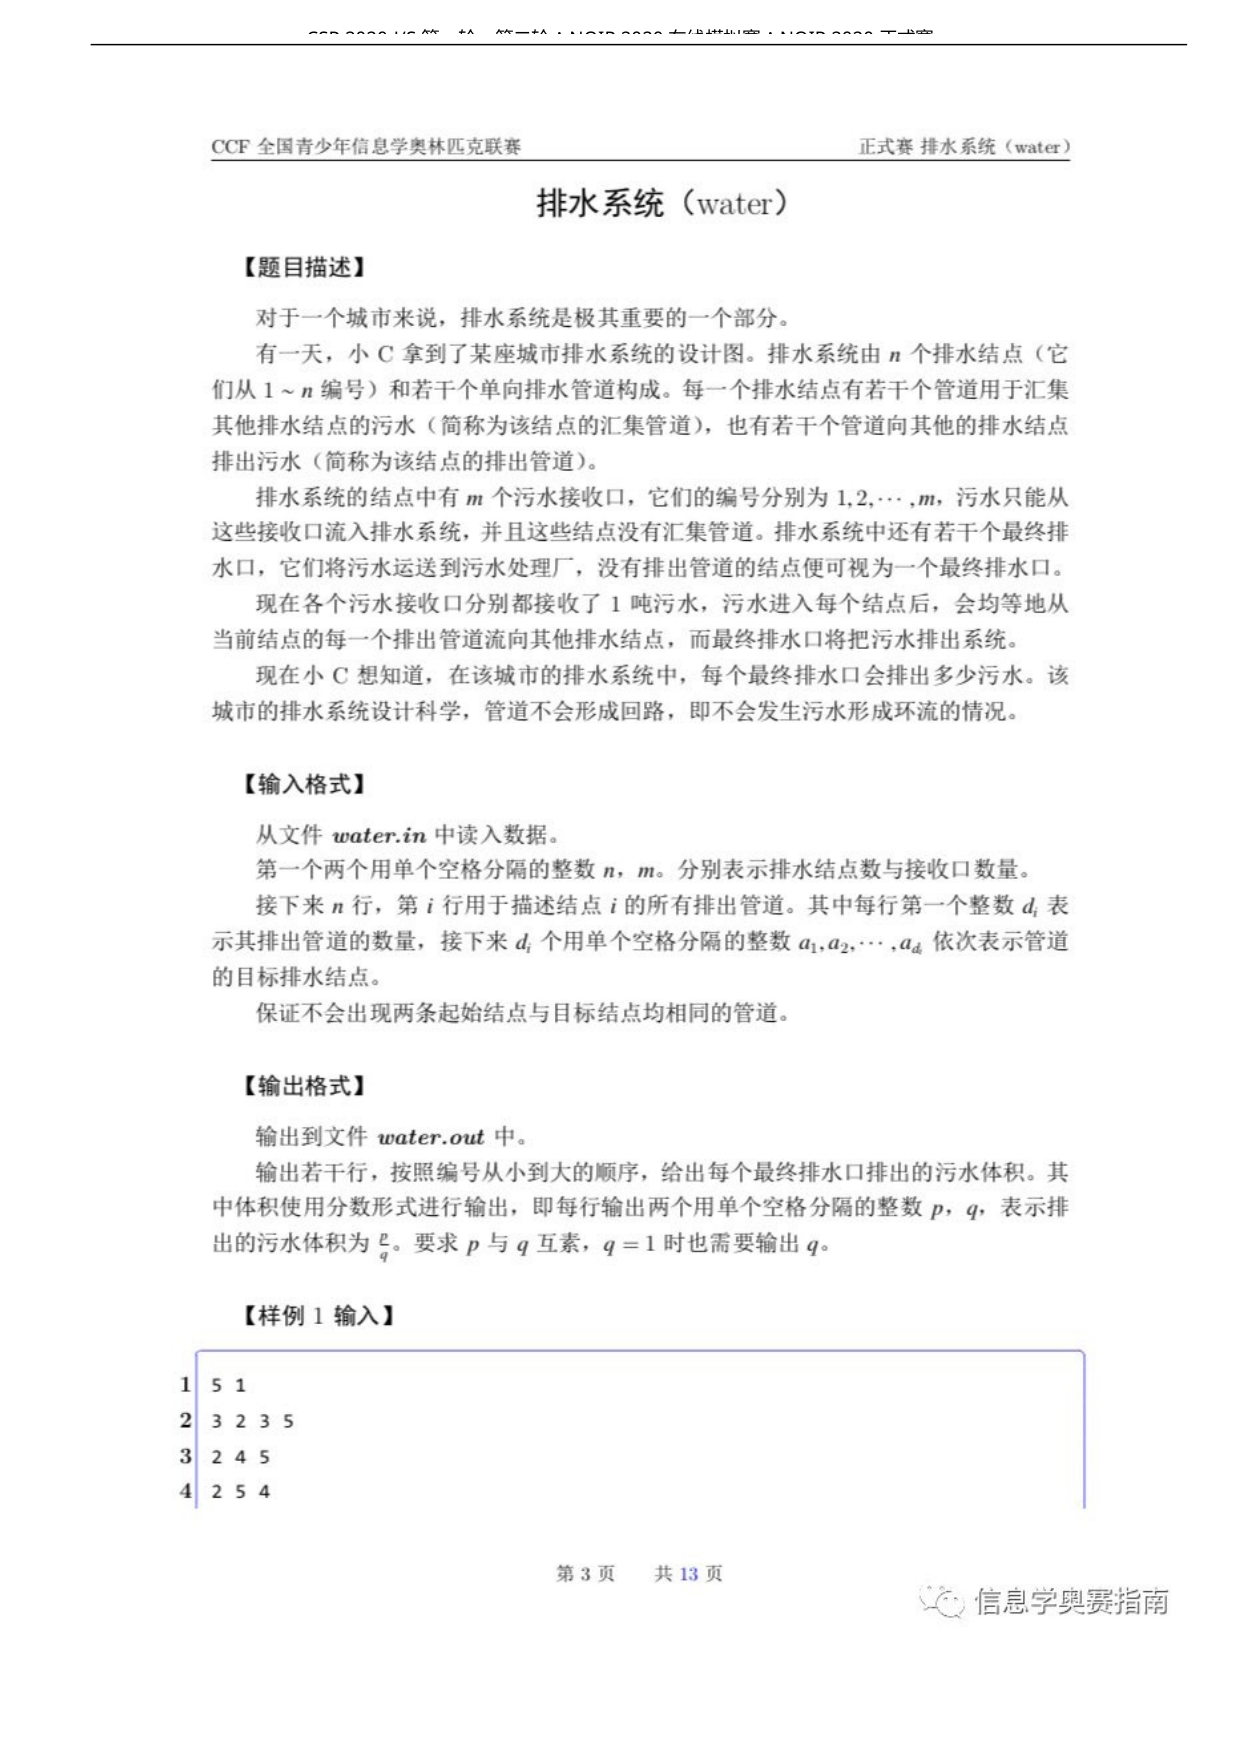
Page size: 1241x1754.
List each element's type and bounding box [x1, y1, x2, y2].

picture [171, 128, 1171, 1627]
